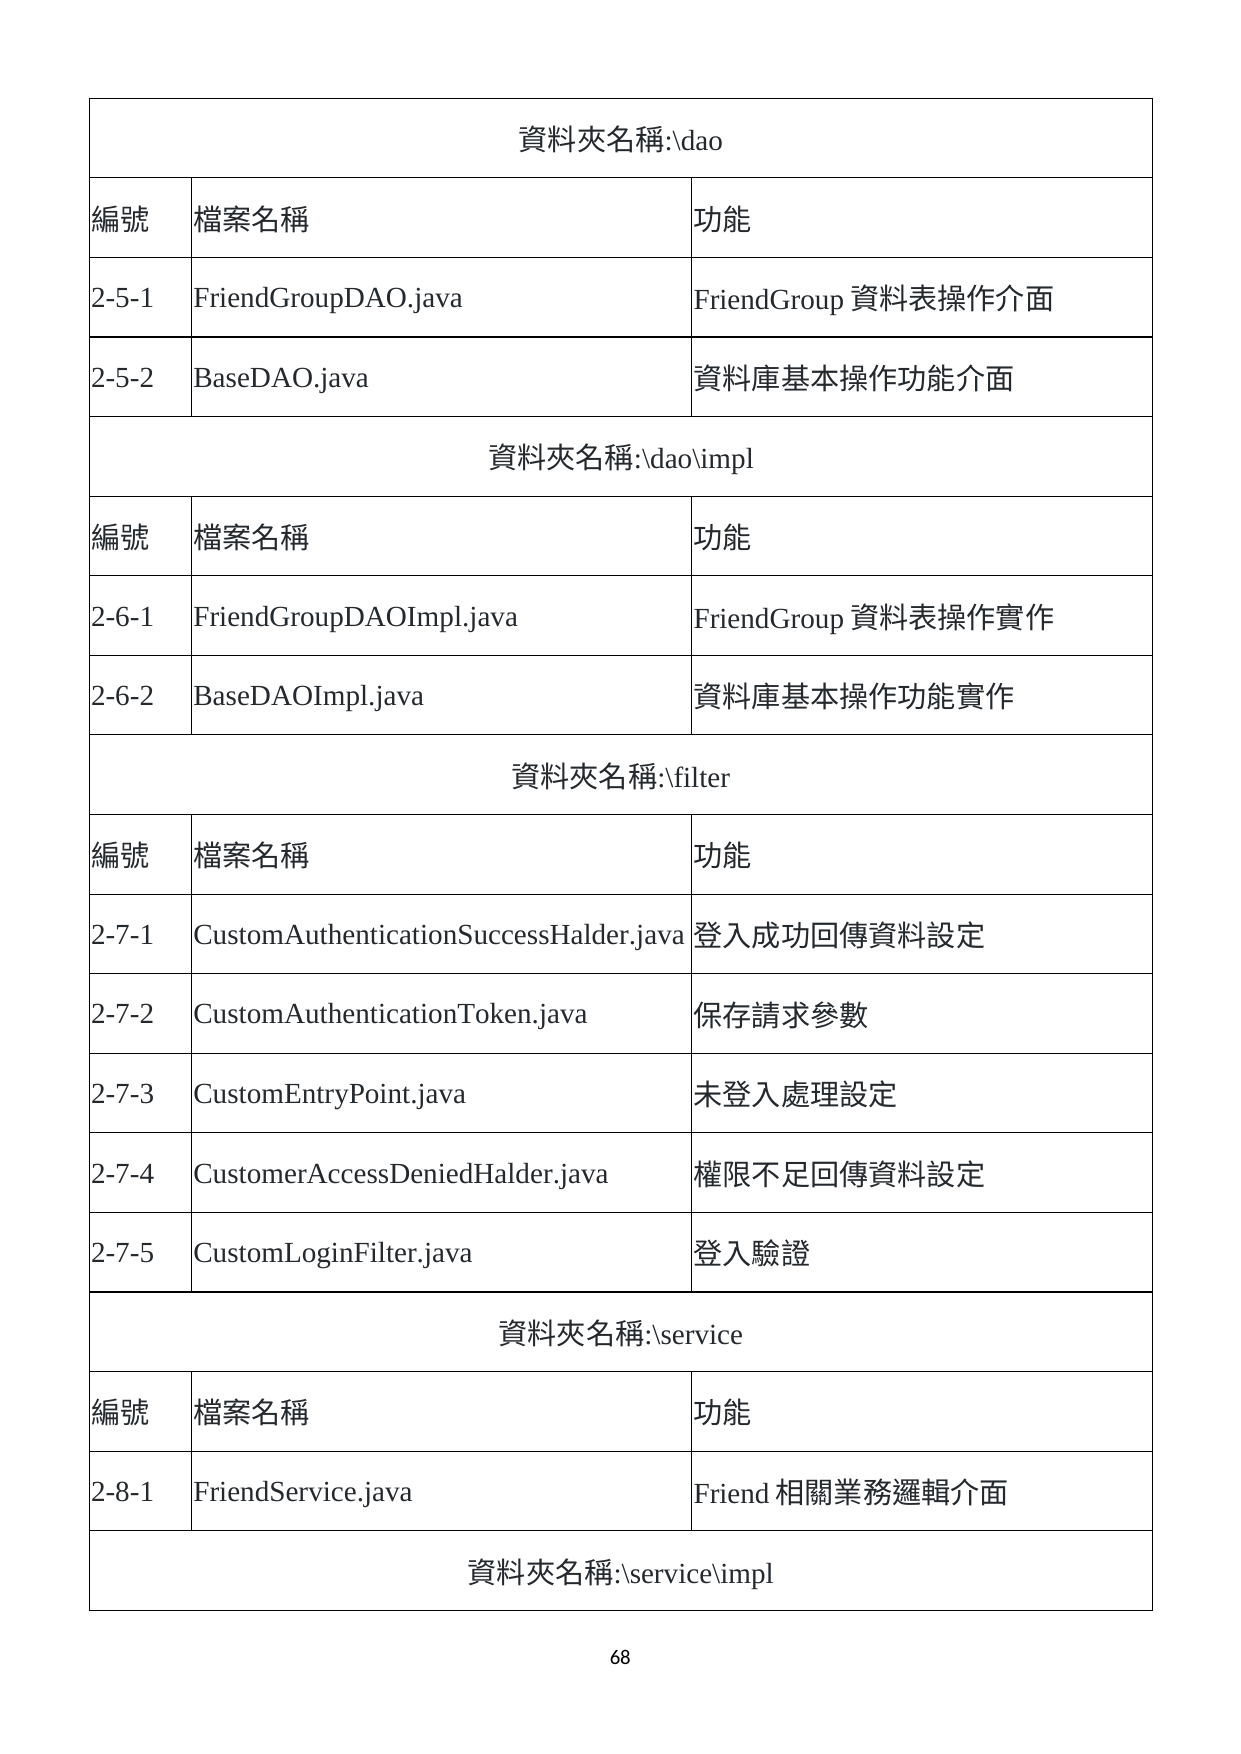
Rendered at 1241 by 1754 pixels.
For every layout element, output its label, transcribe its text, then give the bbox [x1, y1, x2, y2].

table_cell FriendGroup資料表操作實作 [692, 576, 1152, 655]
table_cell 2-7-3 [90, 1054, 191, 1132]
table_cell 資料夾名稱:\dao [90, 99, 1152, 177]
table_cell 保存請求參數 [692, 974, 1152, 1053]
table_cell 功能 [692, 1372, 1152, 1451]
table_cell 資料夾名稱:\dao\impl [90, 417, 1152, 496]
table_cell CustomAuthenticationSuccessHalder.java [192, 895, 691, 973]
table_cell 2-5-2 [90, 338, 191, 416]
table_cell 編號 [90, 815, 191, 893]
table_cell BaseDAOImpl.java [192, 656, 691, 734]
table_cell 資料庫基本操作功能實作 [692, 656, 1152, 734]
table_cell 2-5-1 [90, 258, 191, 336]
table_cell 編號 [90, 497, 191, 575]
table_cell 編號 [90, 1372, 191, 1451]
table_cell 未登入處理設定 [692, 1054, 1152, 1132]
table_cell CustomerAccessDeniedHalder.java [192, 1133, 691, 1212]
table_cell 2-7-4 [90, 1133, 191, 1212]
table_cell 功能 [692, 497, 1152, 575]
table_cell 2-6-2 [90, 656, 191, 734]
table_cell 資料夾名稱:\service\impl [90, 1531, 1152, 1610]
table_cell FriendService.java [192, 1452, 691, 1530]
table_cell Friend相關業務邏輯介面 [692, 1452, 1152, 1530]
table_cell 資料夾名稱:\filter [90, 735, 1152, 814]
table_cell FriendGroupDAOImpl.java [192, 576, 691, 655]
table_cell 2-7-5 [90, 1213, 191, 1291]
table_cell 2-6-1 [90, 576, 191, 655]
table_cell 功能 [692, 178, 1152, 257]
table_cell 檔案名稱 [192, 497, 691, 575]
table_cell 資料庫基本操作功能介面 [692, 338, 1152, 416]
table_cell CustomEntryPoint.java [192, 1054, 691, 1132]
table_cell BaseDAO.java [192, 338, 691, 416]
table_cell 2-7-2 [90, 974, 191, 1053]
table_cell FriendGroup資料表操作介面 [692, 258, 1152, 336]
table_cell CustomLoginFilter.java [192, 1213, 691, 1291]
table_cell 功能 [692, 815, 1152, 893]
table_cell 2-7-1 [90, 895, 191, 973]
table_cell 檔案名稱 [192, 815, 691, 893]
table_cell 檔案名稱 [192, 178, 691, 257]
table_cell CustomAuthenticationToken.java [192, 974, 691, 1053]
table_cell 登入驗證 [692, 1213, 1152, 1291]
table_cell 2-8-1 [90, 1452, 191, 1530]
table_cell 編號 [90, 178, 191, 257]
table_cell 資料夾名稱:\service [90, 1293, 1152, 1371]
table_cell 登入成功回傳資料設定 [692, 895, 1152, 973]
table_cell 檔案名稱 [192, 1372, 691, 1451]
table_cell 權限不足回傳資料設定 [692, 1133, 1152, 1212]
table_cell FriendGroupDAO.java [192, 258, 691, 336]
